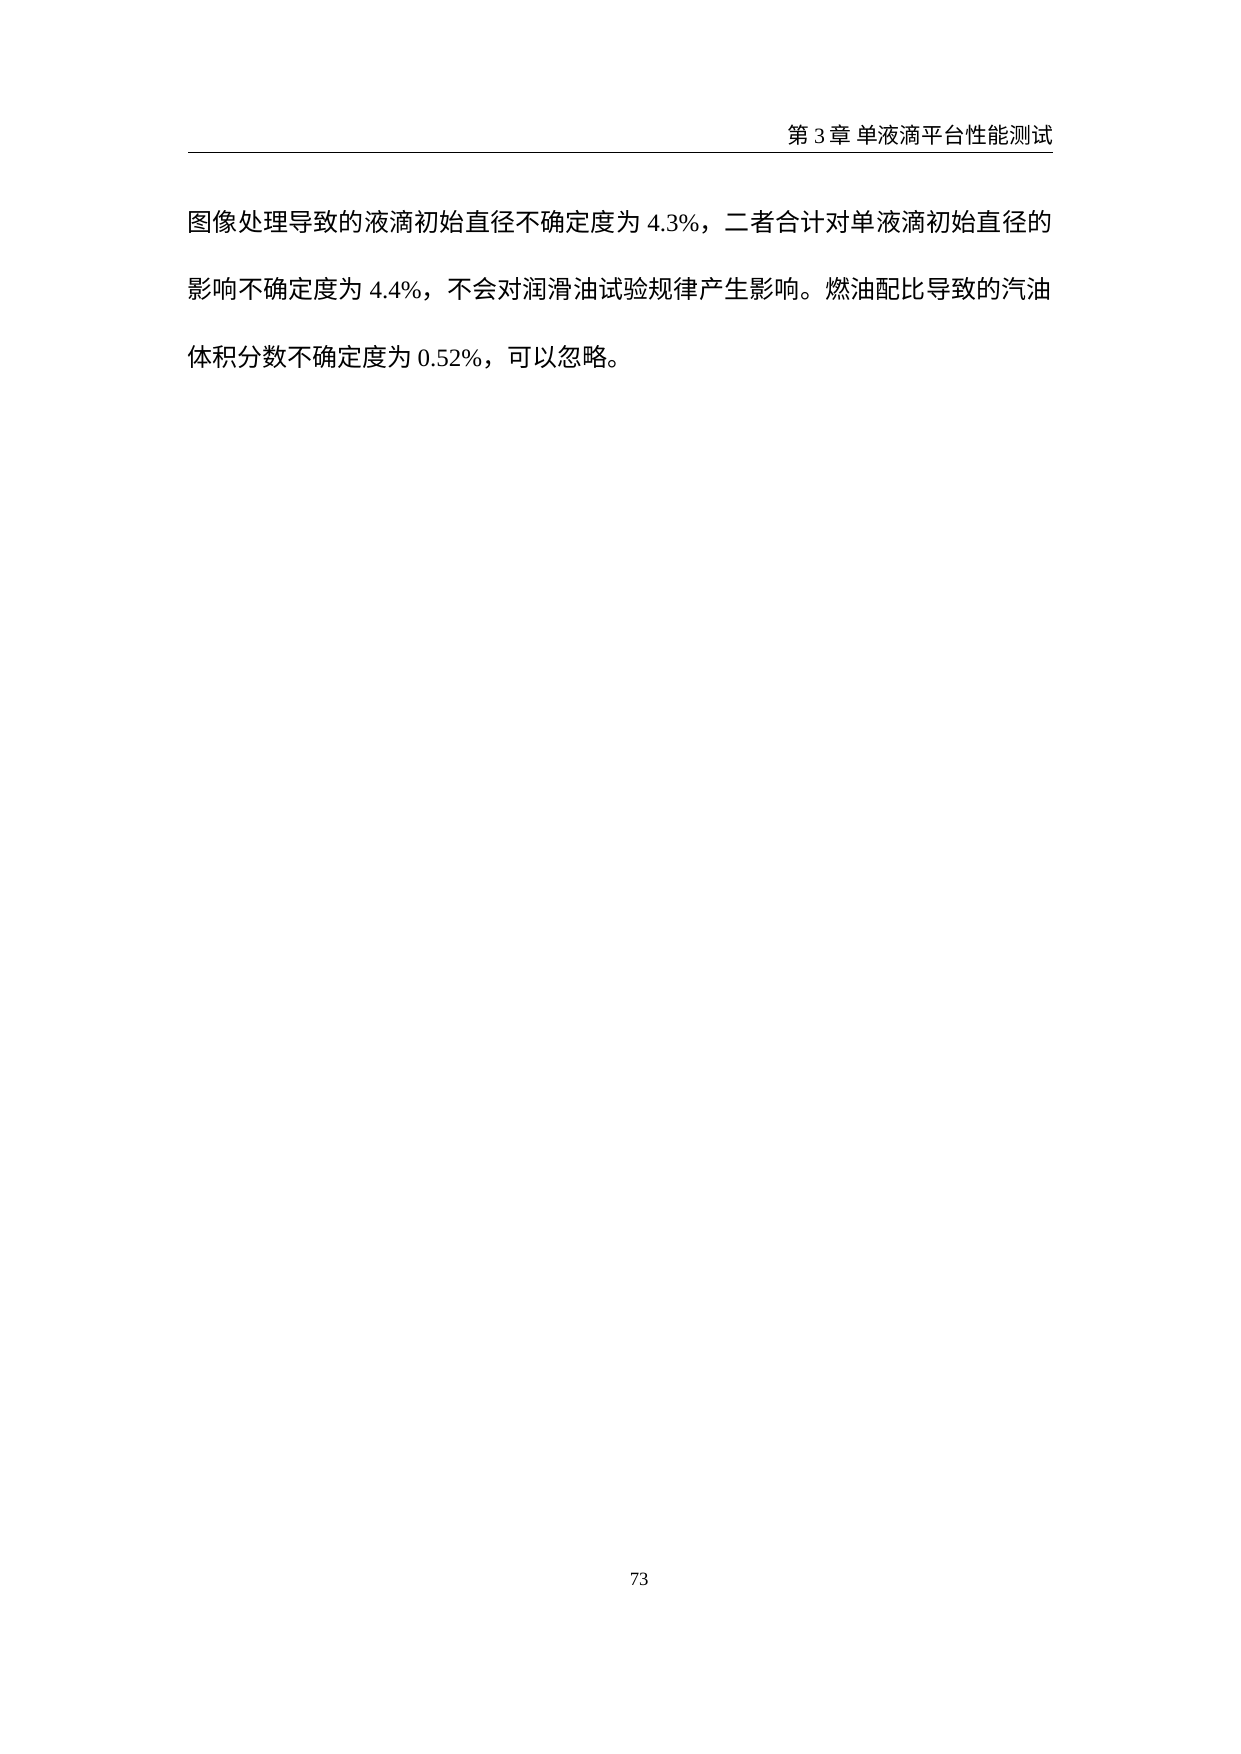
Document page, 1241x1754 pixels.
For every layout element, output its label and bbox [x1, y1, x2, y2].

text [187, 186, 1053, 390]
